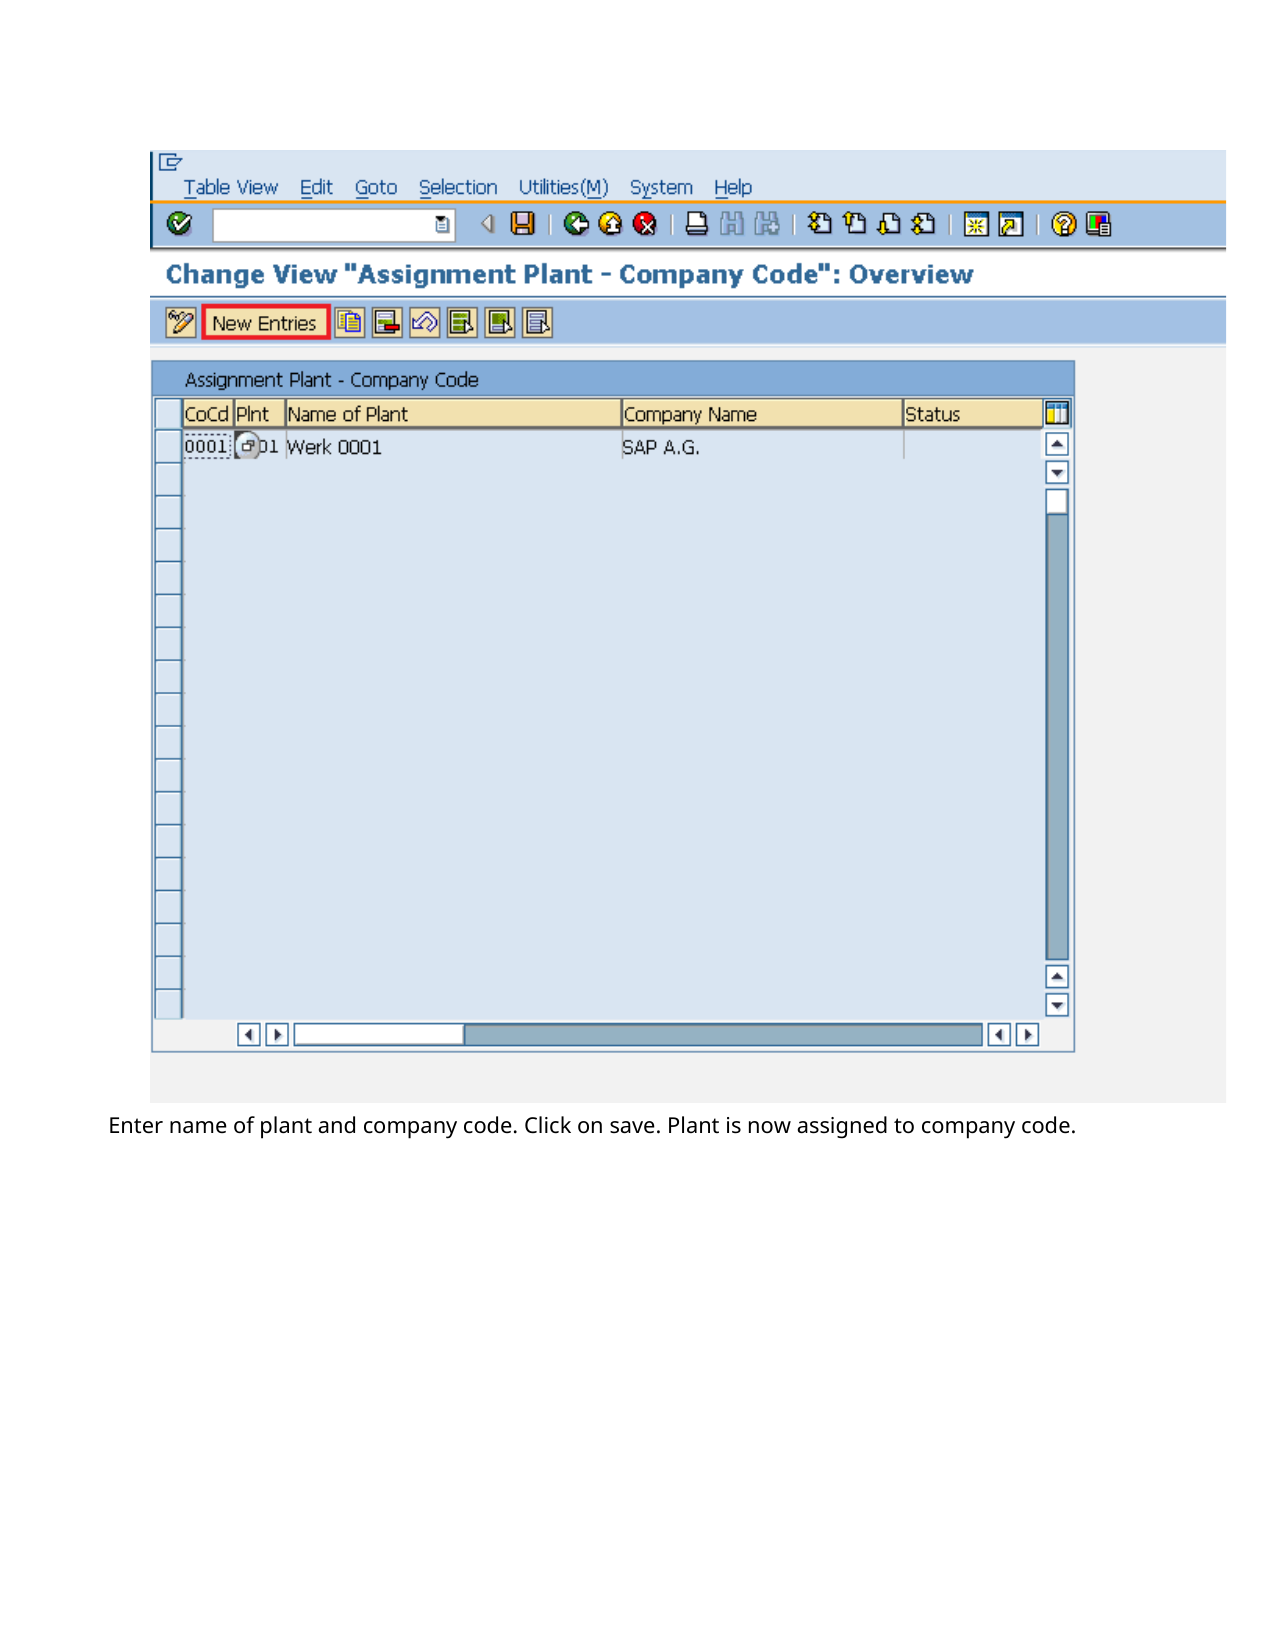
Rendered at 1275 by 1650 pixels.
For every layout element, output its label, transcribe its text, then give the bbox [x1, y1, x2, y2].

text Enter name of plant and company code. Click on save. Plant is now assigned to company code. [108, 1102, 1167, 1140]
picture [150, 150, 1227, 1103]
